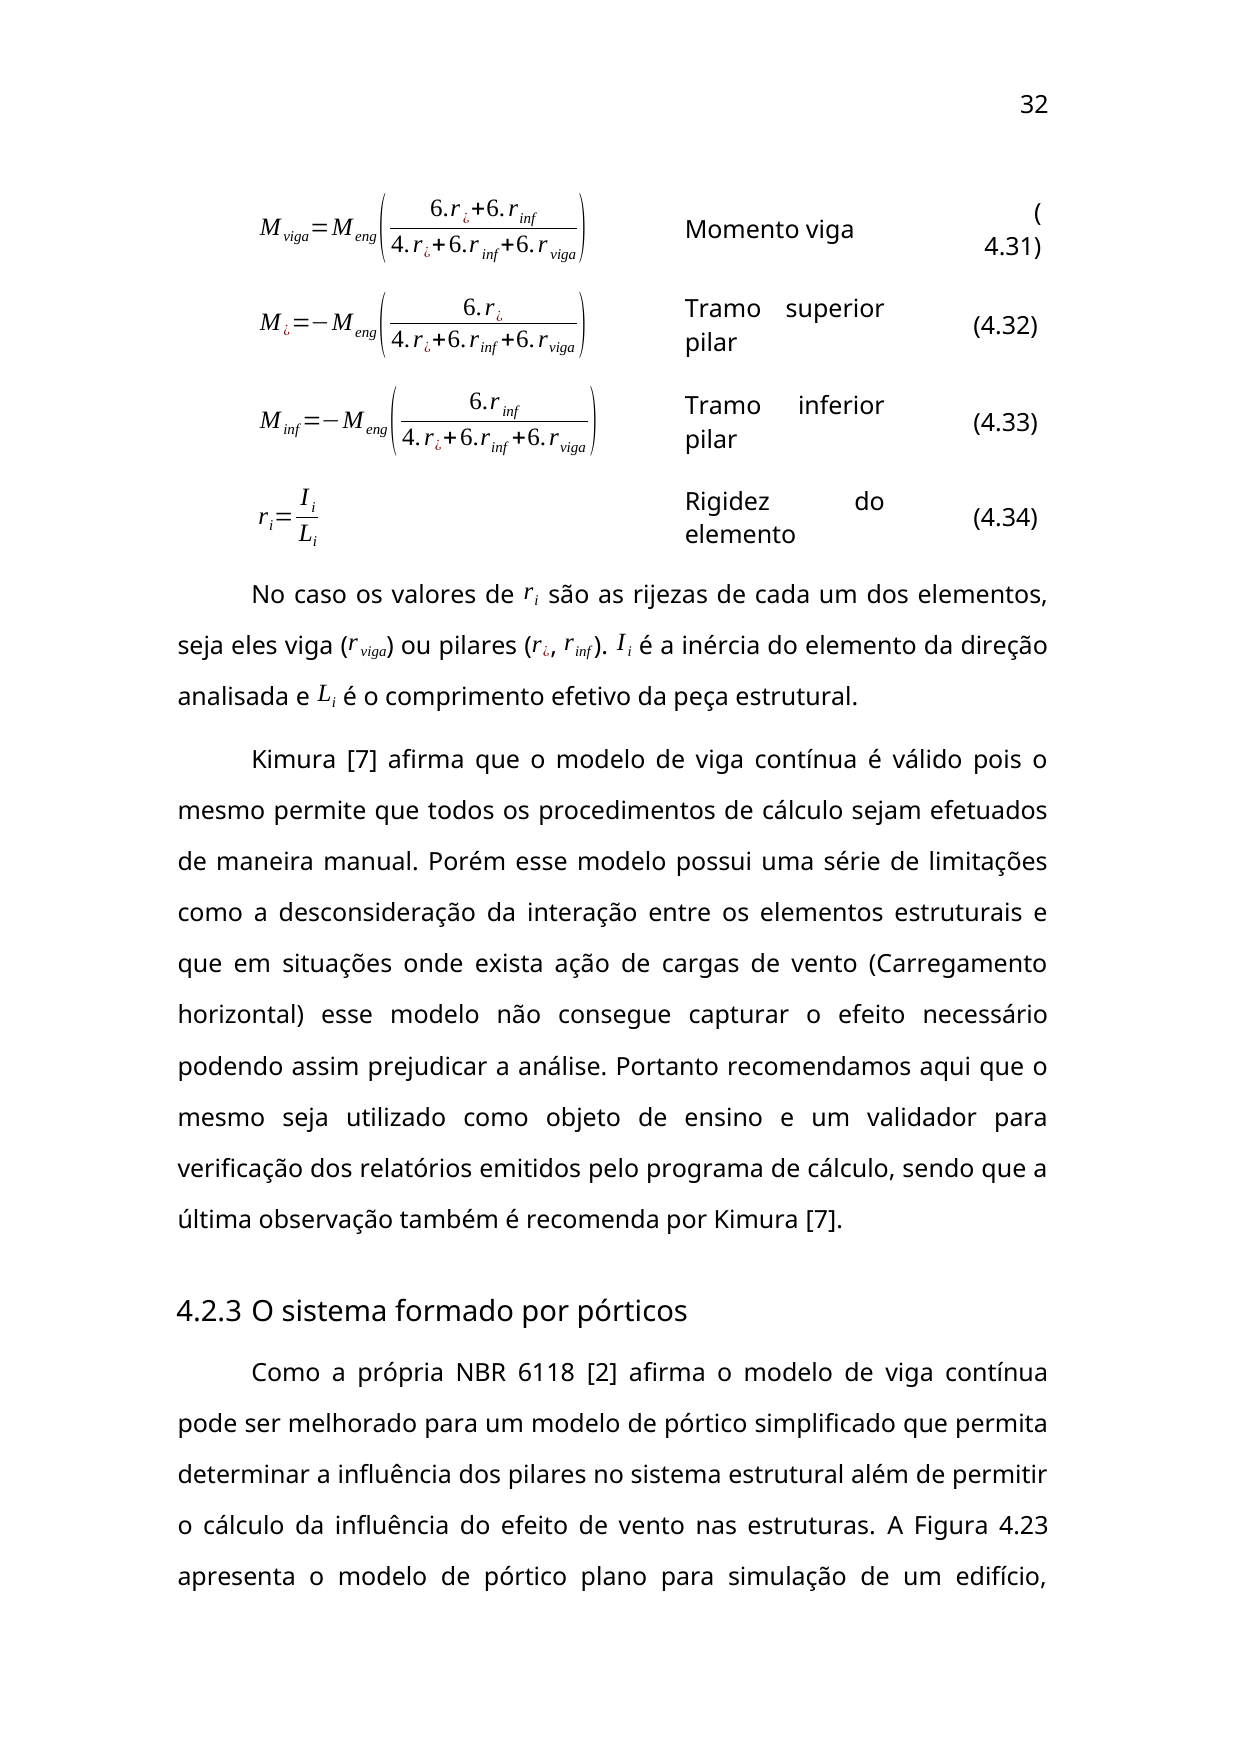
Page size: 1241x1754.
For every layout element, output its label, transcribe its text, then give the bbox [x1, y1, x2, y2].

subtitle O sistema formado por pórticos [176, 1290, 1048, 1329]
table_cell [177, 471, 677, 564]
table_cell (4.33) [892, 372, 1048, 471]
text Kimura [7] afirma que o modelo de viga contínua é válido pois o mesmo permite que todos os procedimentos de cálculo sejam efetuados de maneira manual. Porém esse modelo possui uma série de limitações como a desconsideração da interação entre os elementos estruturais e que em situações onde exista ação de cargas de vento (Carregamento horizontal) esse modelo não consegue capturar o efeito necessário podendo assim prejudicar a análise. Portanto recomendamos aqui que o mesmo seja utilizado como objeto de ensino e um validador para verificação dos relatórios emitidos pelo programa de cálculo, sendo que a última observação também é recomenda por Kimura [7]. [177, 742, 1048, 1235]
table_cell [177, 278, 677, 372]
table_cell Rigidez do elemento [677, 471, 892, 564]
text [177, 1354, 1048, 1593]
table_header (4.31) [896, 179, 1048, 278]
table_cell Tramo inferior pilar [677, 372, 892, 471]
table_cell (4.32) [892, 278, 1048, 372]
table_cell (4.34) [892, 471, 1048, 564]
table_header Momento viga [677, 179, 896, 278]
text No caso os valores de são as rijezas de cada um dos elementos, seja eles viga () ou pilares (, ). é a inércia do elemento da direção analisada e é o comprimento efetivo da peça estrutural. [177, 576, 1048, 712]
table_cell [177, 372, 677, 471]
table_cell Tramo superior pilar [677, 278, 892, 372]
table_header [177, 179, 677, 278]
